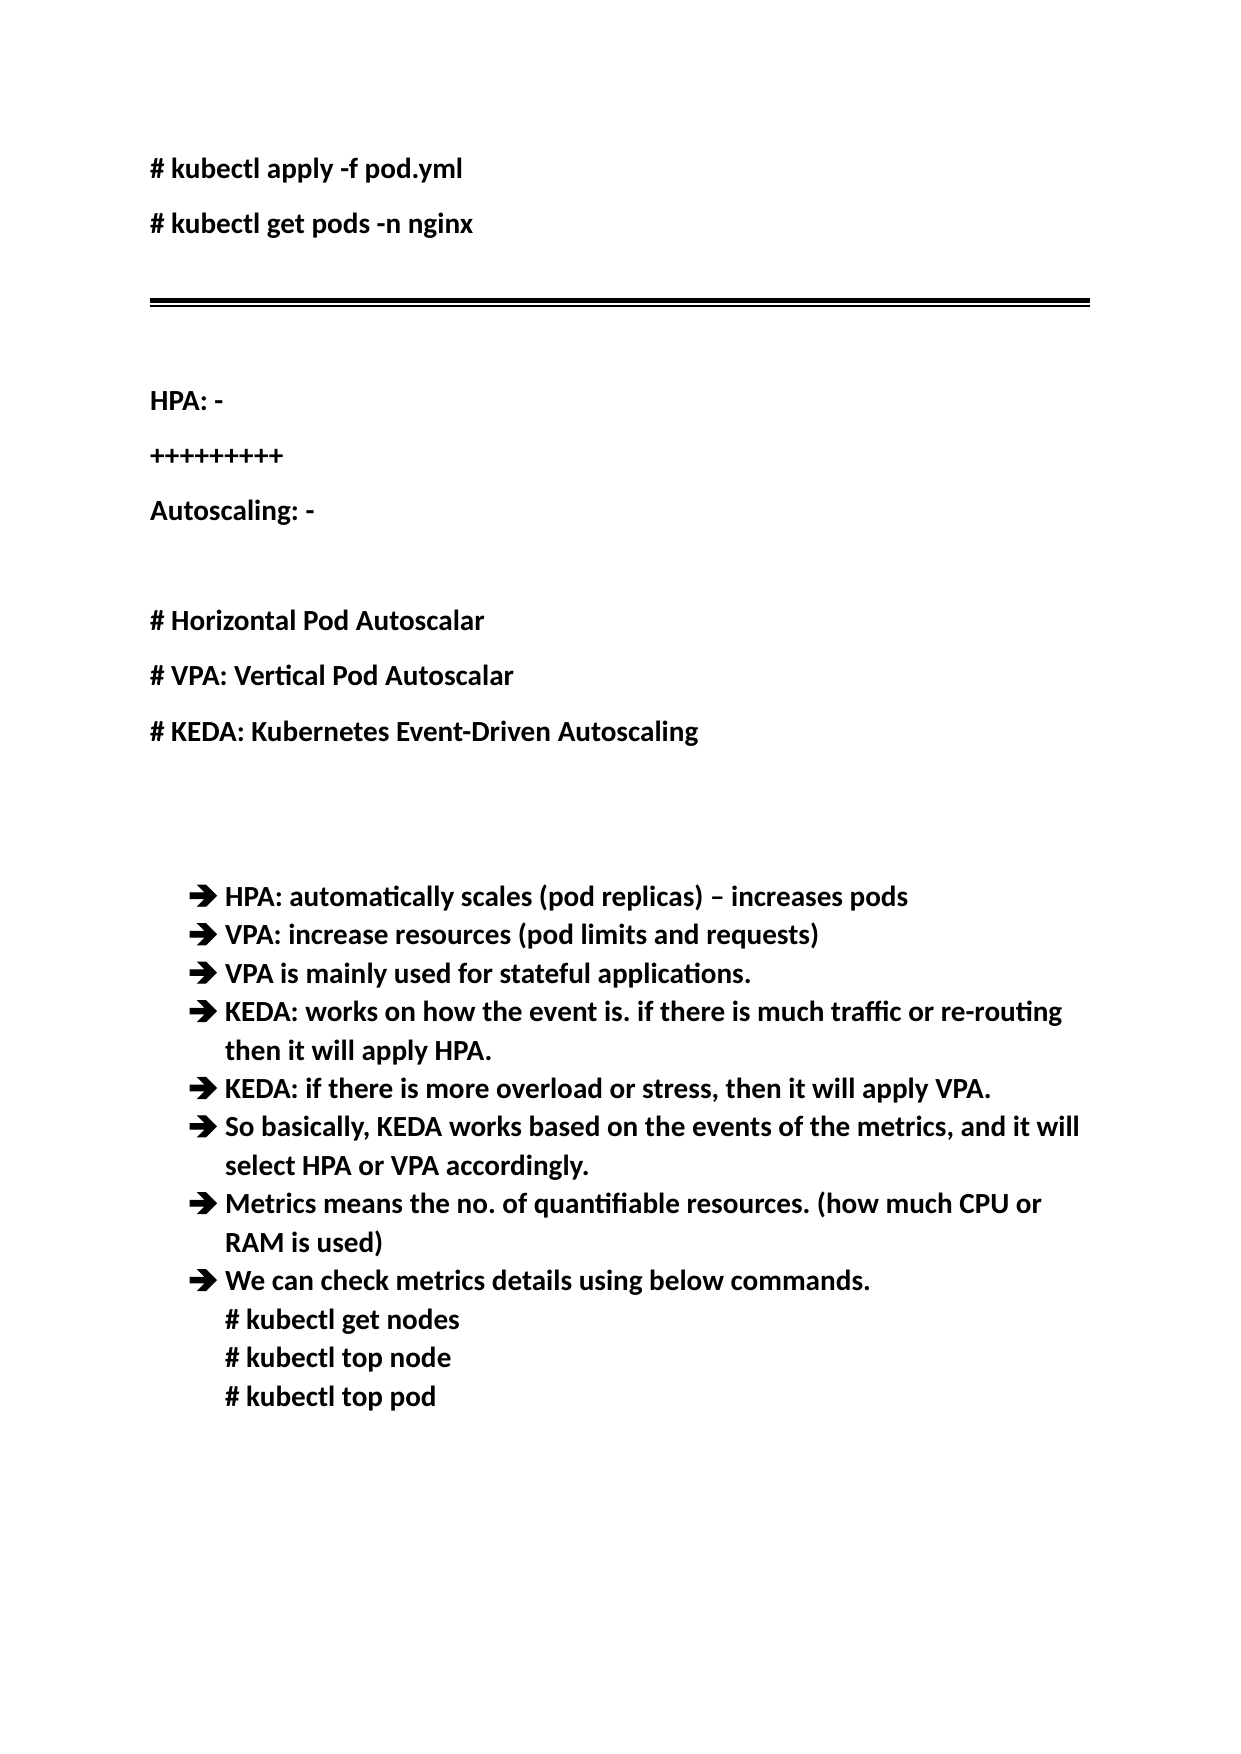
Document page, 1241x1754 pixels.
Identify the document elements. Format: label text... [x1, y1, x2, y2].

list # kubectl top pod [225, 1378, 1090, 1413]
list Metrics means the no. of quantifiable resources. (how much CPU or RAM is used) [187, 1185, 1090, 1259]
text # kubectl apply -f pod.yml [150, 150, 1090, 186]
text Autoscaling: - [150, 492, 1090, 528]
list KEDA: works on how the event is. if there is much traffic or re-routing then it will apply HPA. [187, 993, 1090, 1067]
text # KEDA: Kubernetes Event-Driven Autoscaling [150, 713, 1090, 748]
list VPA is mainly used for stateful applications. [187, 955, 1090, 990]
list So basically, KEDA works based on the events of the metrics, and it will select HPA or VPA accordingly. [187, 1108, 1090, 1183]
text +++++++++ [150, 437, 1090, 473]
list We can check metrics details using below commands. [187, 1262, 1090, 1298]
text HPA: - [150, 382, 1090, 418]
text # kubectl get pods -n nginx [150, 205, 1090, 241]
list VPA: increase resources (pod limits and requests) [187, 916, 1090, 952]
text # VPA: Vertical Pod Autoscalar [150, 657, 1090, 693]
list # kubectl top node [225, 1339, 1090, 1375]
list KEDA: if there is more overload or stress, then it will apply VPA. [187, 1070, 1090, 1106]
text # Horizontal Pod Autoscalar [150, 602, 1090, 638]
list HPA: automatically scales (pod replicas) – increases pods [187, 878, 1090, 913]
list # kubectl get nodes [225, 1301, 1090, 1336]
